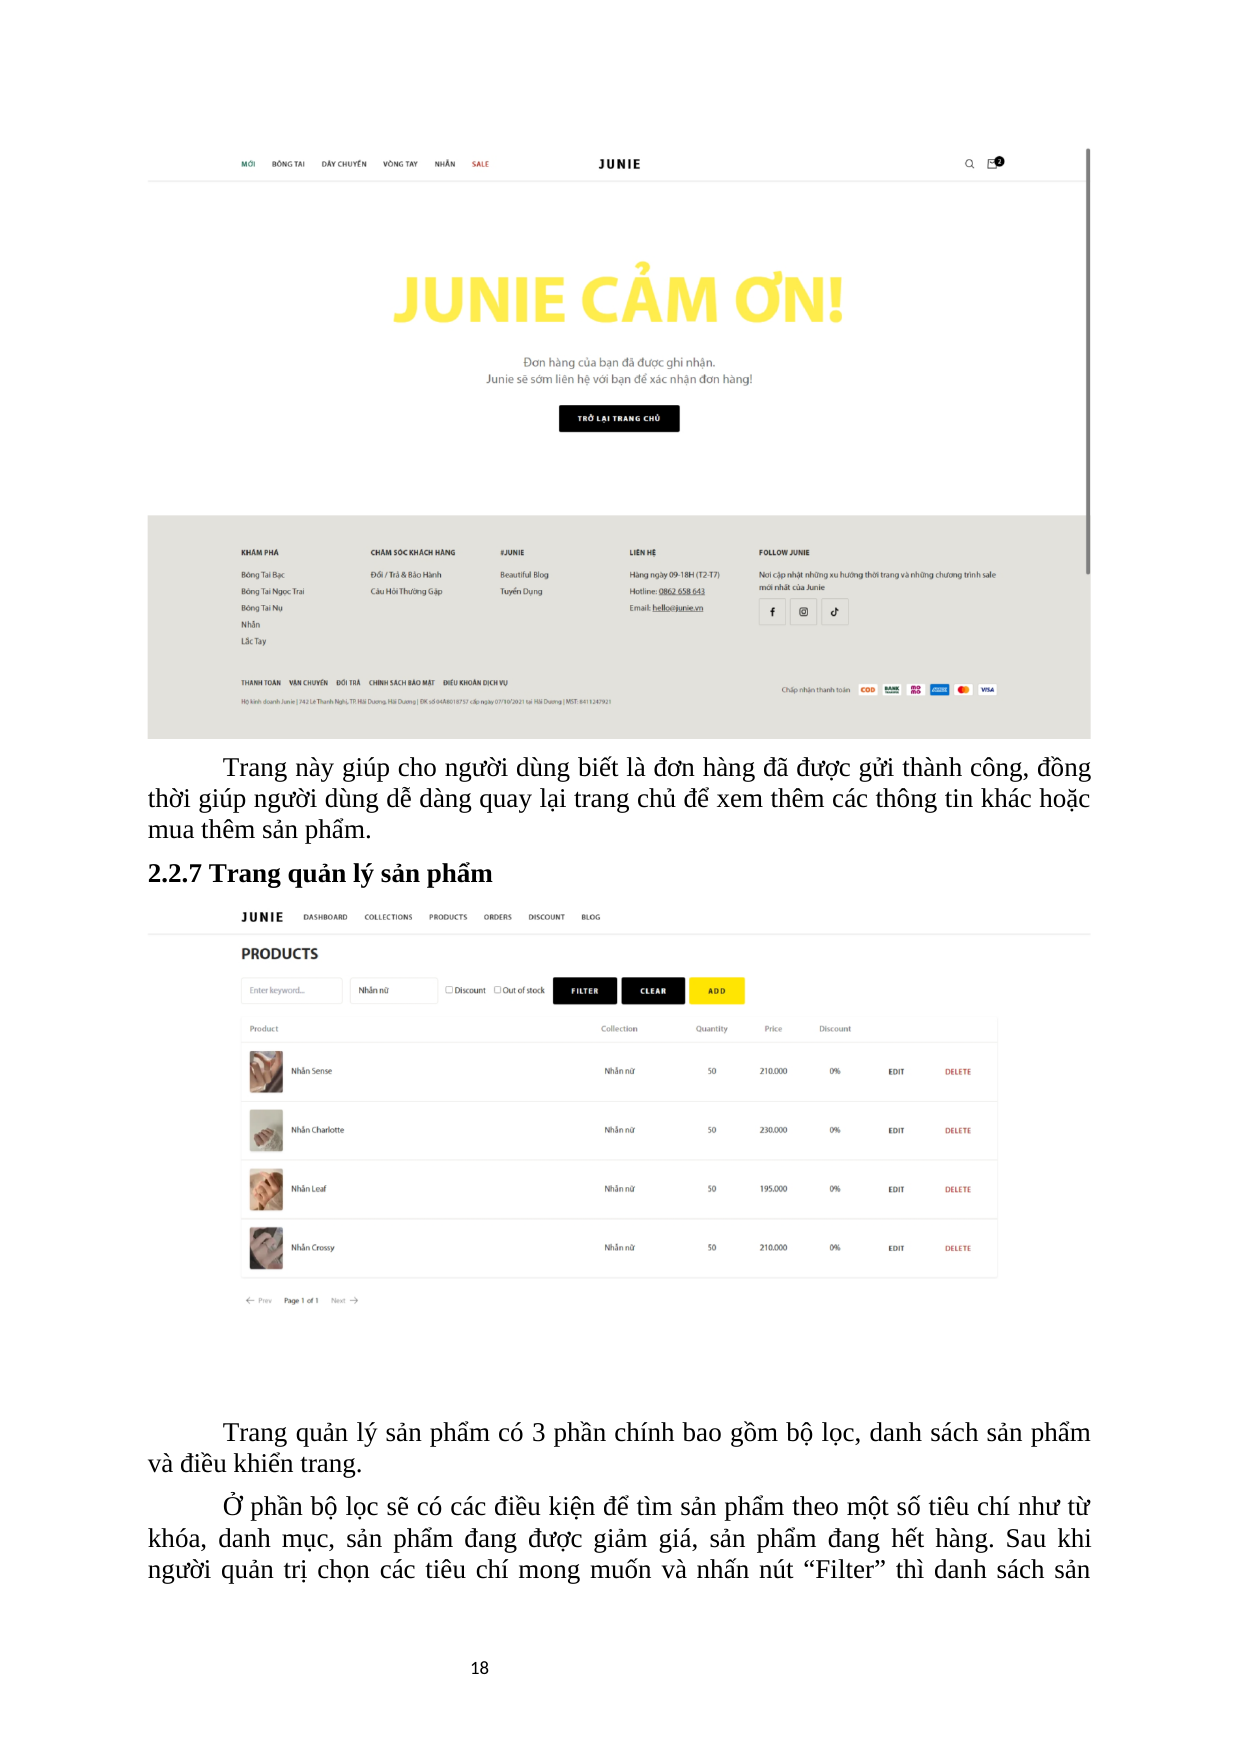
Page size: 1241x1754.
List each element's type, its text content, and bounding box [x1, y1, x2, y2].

picture [147, 901, 1091, 1404]
list Trang quản lý sản phẩm [148, 857, 1093, 888]
list Trang này giúp cho người dùng biết là đơn hàng đã được gửi thành công, đồng thời giúp người dùng dễ dàng quay lại trang chủ để xem thêm các thông tin khác hoặc mua thêm sản phẩm. [148, 751, 1093, 845]
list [148, 1491, 1093, 1584]
list Trang quản lý sản phẩm có 3 phần chính bao gồm bộ lọc, danh sách sản phẩm và điều khiển trang. [148, 1416, 1093, 1478]
picture [147, 147, 1091, 739]
